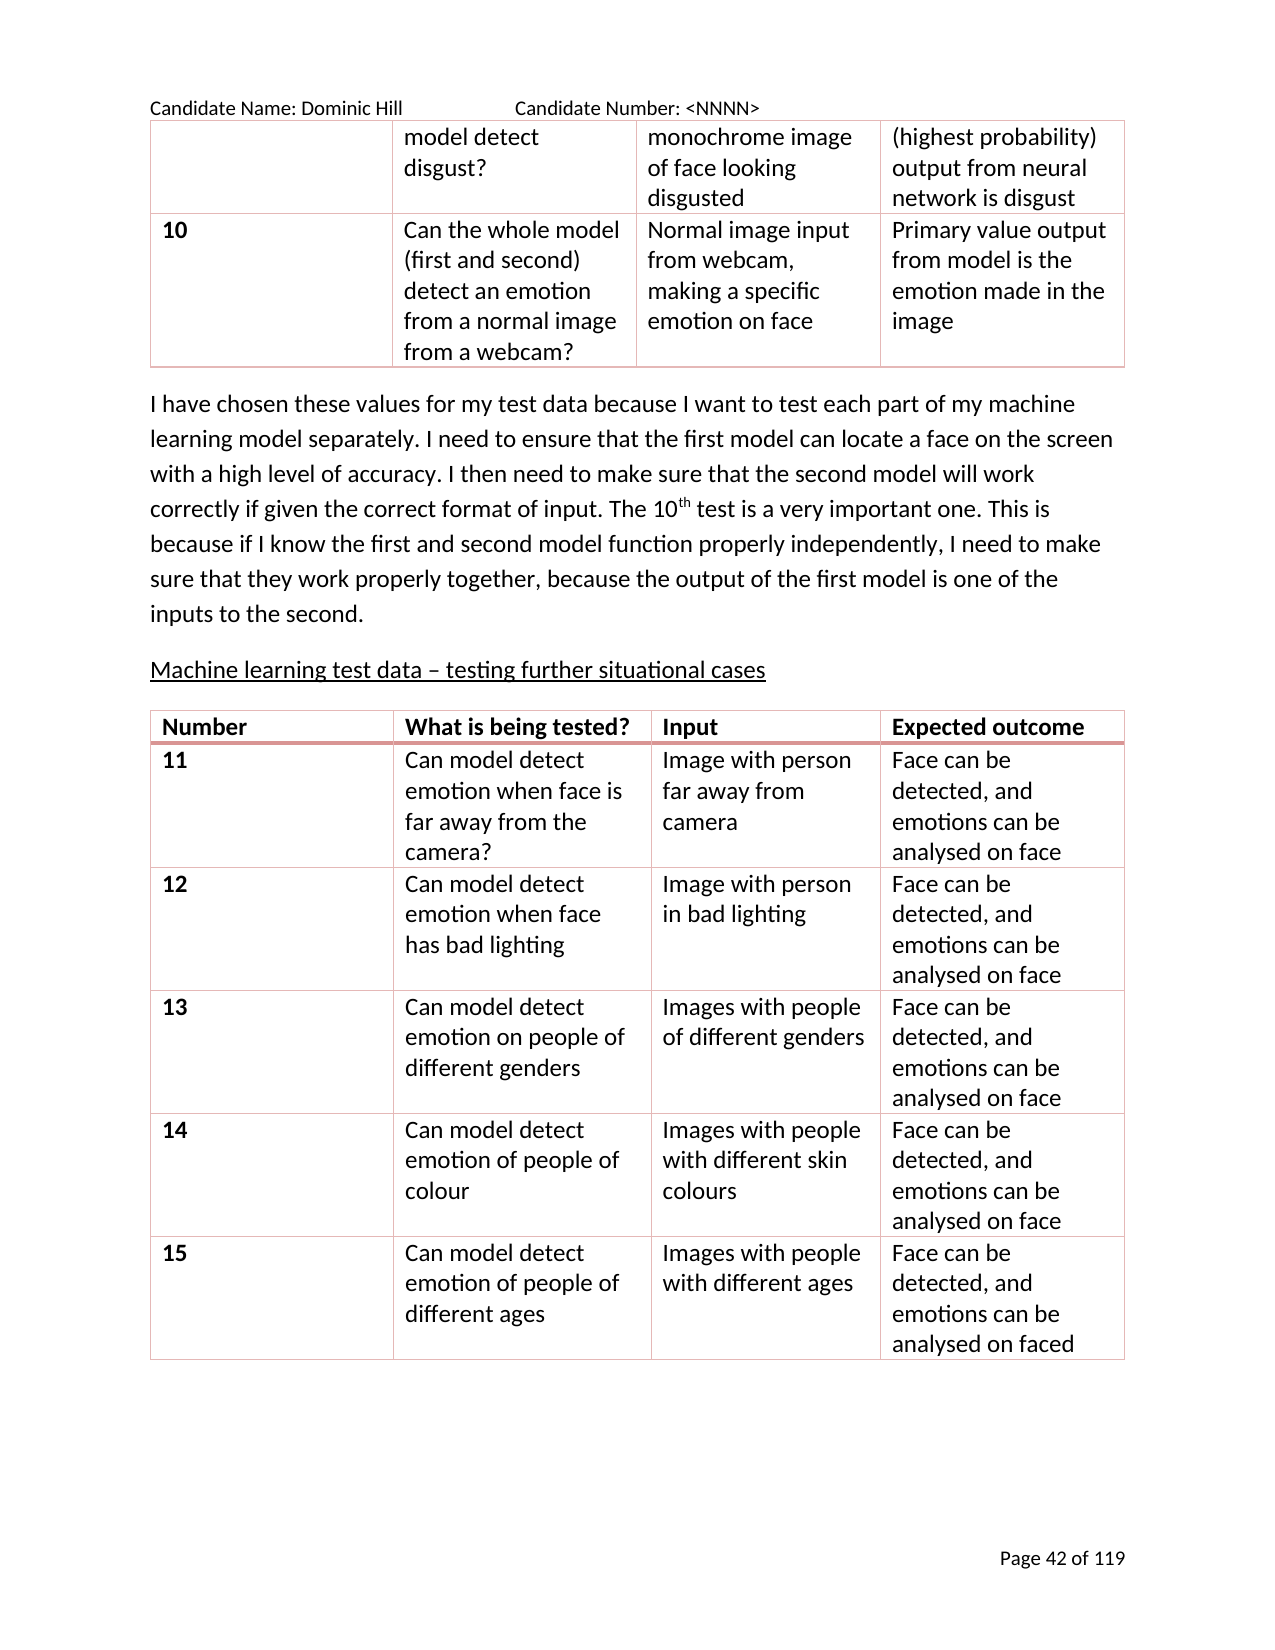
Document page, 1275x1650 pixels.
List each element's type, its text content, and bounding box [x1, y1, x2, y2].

table_cell Image with person in bad lighting [652, 868, 880, 990]
text I have chosen these values for my test data because I want to test each part of my machine learning model separately. I need to ensure that the first model can locate a face on the screen with a high level of accuracy. I then need to make sure that the second model will work correctly if given the correct format of input. The 10th test is a very important one. This is because if I know the first and second model function properly independently, I need to make sure that they work properly together, because the output of the first model is one of the inputs to the second. [150, 388, 1125, 629]
table_cell Primary value output from model is the emotion made in the image [881, 214, 1124, 366]
table_cell Face can be detected, and emotions can be analysed on face [881, 868, 1124, 990]
table_cell Can model detect emotion of people of different ages [394, 1237, 651, 1359]
table_cell Images with people with different ages [652, 1237, 880, 1359]
table_header Expected outcome [881, 711, 1124, 741]
table_cell Face can be detected, and emotions can be analysed on face [881, 1114, 1124, 1236]
table_cell Image with person far away from camera [652, 745, 880, 867]
table_cell Can model detect emotion when face is far away from the camera? [394, 745, 651, 867]
table_cell Can model detect emotion of people of colour [394, 1114, 651, 1236]
table_cell 11 [151, 745, 393, 867]
table_header Input [652, 711, 880, 741]
table_cell Can the whole model (first and second) detect an emotion from a normal image from a webcam? [393, 214, 636, 366]
table_cell 9 [151, 121, 392, 213]
table_cell 15 [151, 1237, 393, 1359]
table_cell Face can be detected, and emotions can be analysed on face [881, 991, 1124, 1113]
table_cell 14 [151, 1114, 393, 1236]
table_cell Images with people of different genders [652, 991, 880, 1113]
text Machine learning test data – testing further situational cases [150, 654, 1125, 684]
table_cell Can model detect emotion on people of different genders [394, 991, 651, 1113]
table_header What is being tested? [394, 711, 651, 741]
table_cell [637, 121, 880, 213]
table_header Number [151, 711, 393, 741]
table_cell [393, 121, 636, 213]
table_cell 10 [151, 214, 392, 366]
table_cell Normal image input from webcam, making a specific emotion on face [637, 214, 880, 366]
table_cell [881, 121, 1124, 213]
table_cell Can model detect emotion when face has bad lighting [394, 868, 651, 990]
table_cell Images with people with different skin colours [652, 1114, 880, 1236]
table_cell Face can be detected, and emotions can be analysed on face [881, 745, 1124, 867]
table_cell 12 [151, 868, 393, 990]
table_cell Face can be detected, and emotions can be analysed on faced [881, 1237, 1124, 1359]
table_cell 13 [151, 991, 393, 1113]
